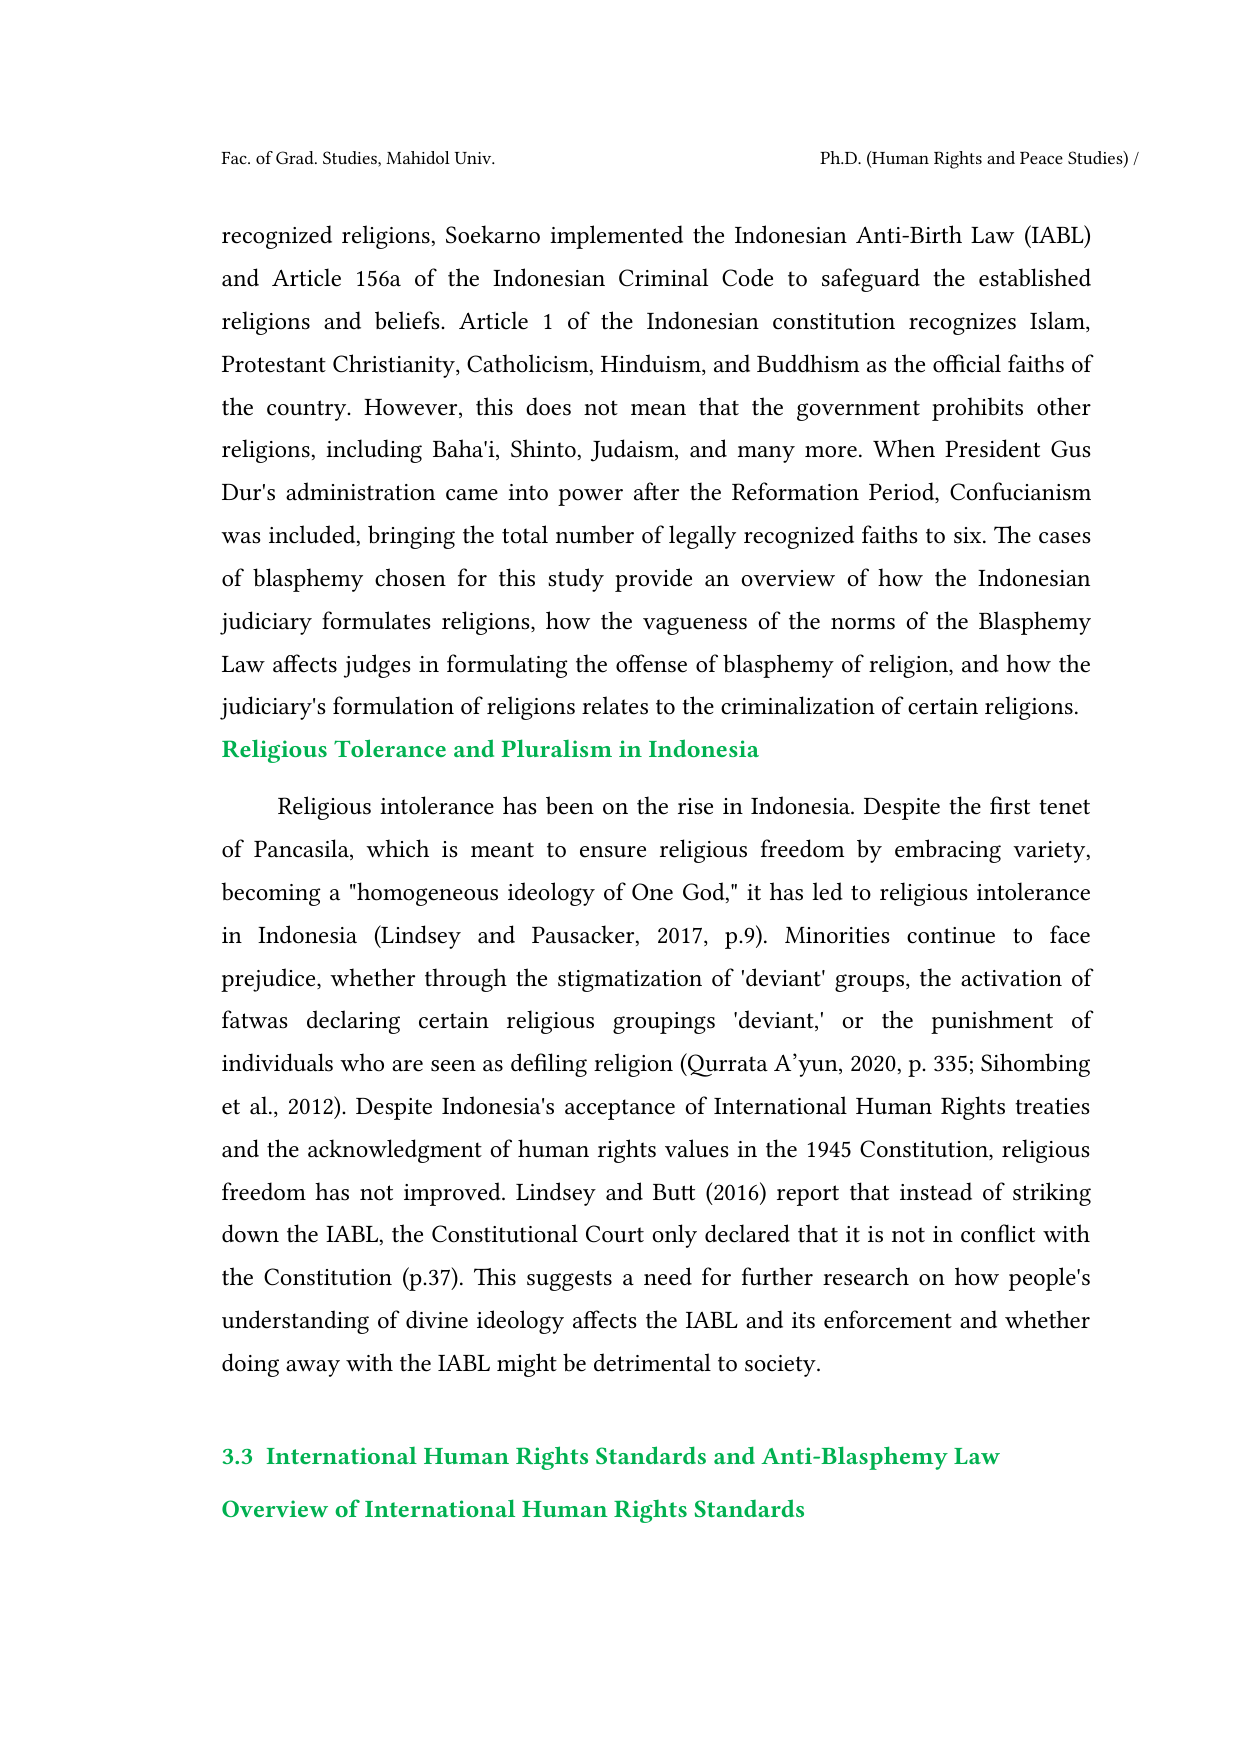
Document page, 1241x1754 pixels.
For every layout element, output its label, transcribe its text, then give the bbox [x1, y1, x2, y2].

text Religious Tolerance and Pluralism in Indonesia [221, 735, 1092, 764]
text Overview of International Human Rights Standards [221, 1495, 1092, 1524]
subtitle International Human Rights Standards and Anti-Blasphemy Law [221, 1442, 1092, 1470]
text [221, 221, 1092, 721]
text Religious intolerance has been on the rise in Indonesia. Despite the first tenet of Pancasila, which is meant to ensure religious freedom by embracing variety, becoming a "homogeneous ideology of One God," it has led to religious intolerance in Indonesia (Lindsey and Pausacker, 2017, p.9). Minorities continue to face prejudice, whether through the stigmatization of 'deviant' groups, the activation of fatwas declaring certain religious groupings 'deviant,' or the punishment of individuals who are seen as defiling religion (Qurrata A’yun, 2020, p. 335; Sihombing et al., 2012). Despite Indonesia's acceptance of International Human Rights treaties and the acknowledgment of human rights values in the 1945 Constitution, religious freedom has not improved. Lindsey and Butt (2016) report that instead of striking down the IABL, the Constitutional Court only declared that it is not in conflict with the Constitution (p.37). This suggests a need for further research on how people's understanding of divine ideology affects the IABL and its enforcement and whether doing away with the IABL might be detrimental to society. [221, 792, 1092, 1377]
